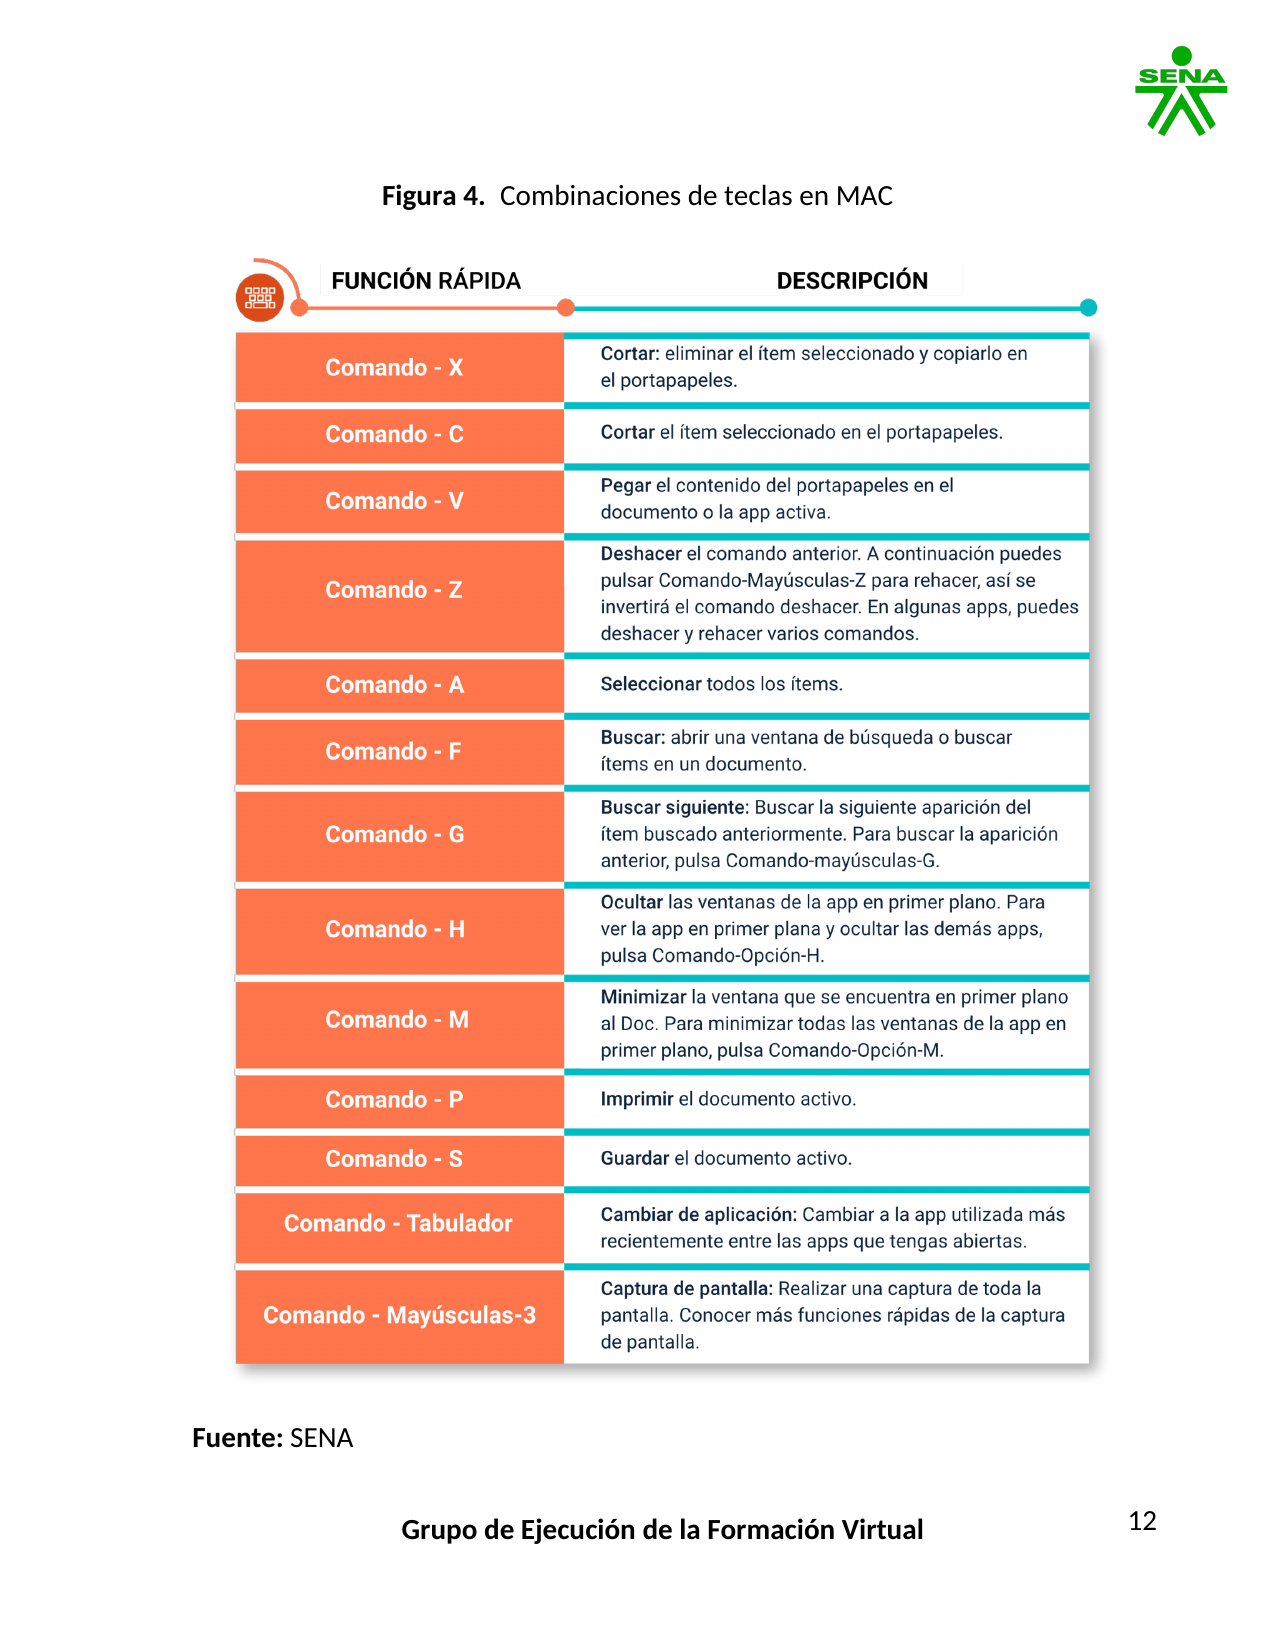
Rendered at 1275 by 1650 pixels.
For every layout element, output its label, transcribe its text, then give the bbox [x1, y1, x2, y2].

picture [1135, 46, 1228, 136]
text Combinaciones de teclas en MAC [118, 177, 1157, 213]
picture [223, 247, 1126, 1385]
text Fuente: SENA [118, 1419, 1157, 1454]
